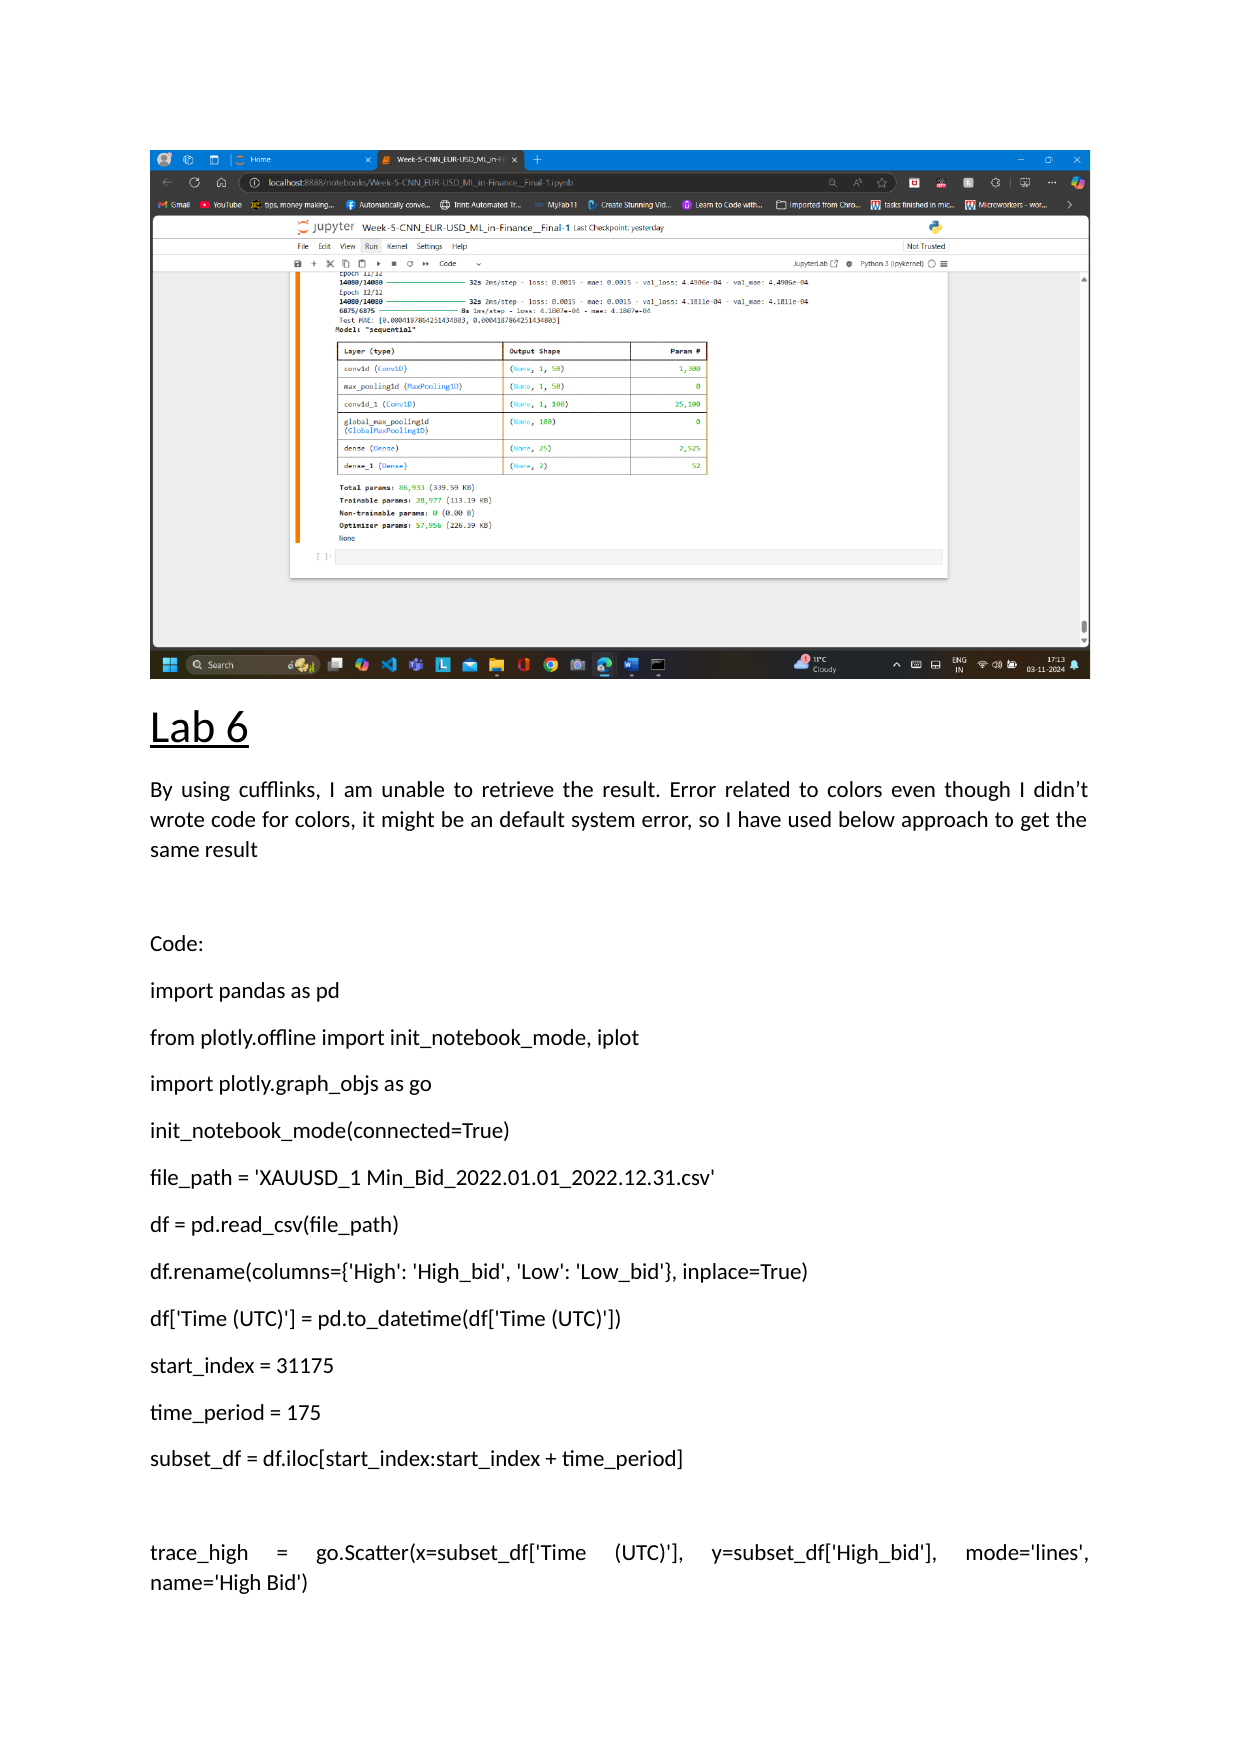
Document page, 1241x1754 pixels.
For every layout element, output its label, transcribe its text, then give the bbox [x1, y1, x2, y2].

text time_period = 175 [150, 1398, 1090, 1426]
text df = pd.read_csv(file_path) [150, 1210, 1090, 1238]
text df['Time (UTC)'] = pd.to_datetime(df['Time (UTC)']) [150, 1304, 1090, 1332]
text By using cufflinks, I am unable to retrieve the result. Error related to colors even though I didn’t wrote code for colors, it might be an default system error, so I have used below approach to get the same result [150, 775, 1090, 863]
text subset_df = df.iloc[start_index:start_index + time_period] [150, 1444, 1090, 1472]
text init_notebook_mode(connected=True) [150, 1116, 1090, 1144]
picture [150, 150, 1091, 679]
text from plotly.offline import init_notebook_mode, iplot [150, 1023, 1090, 1051]
text import pandas as pd [150, 976, 1090, 1004]
text Code: [150, 929, 1090, 957]
text start_index = 31175 [150, 1351, 1090, 1379]
text df.rename(columns={'High': 'High_bid', 'Low': 'Low_bid'}, inplace=True) [150, 1257, 1090, 1285]
text import plotly.graph_objs as go [150, 1069, 1090, 1097]
text file_path = 'XAUUSD_1 Min_Bid_2022.01.01_2022.12.31.csv' [150, 1163, 1090, 1191]
text trace_high = go.Scatter(x=subset_df['Time (UTC)'], y=subset_df['High_bid'], mode='lines', name='High Bid') [150, 1538, 1090, 1596]
text Lab 6 [150, 698, 1090, 754]
